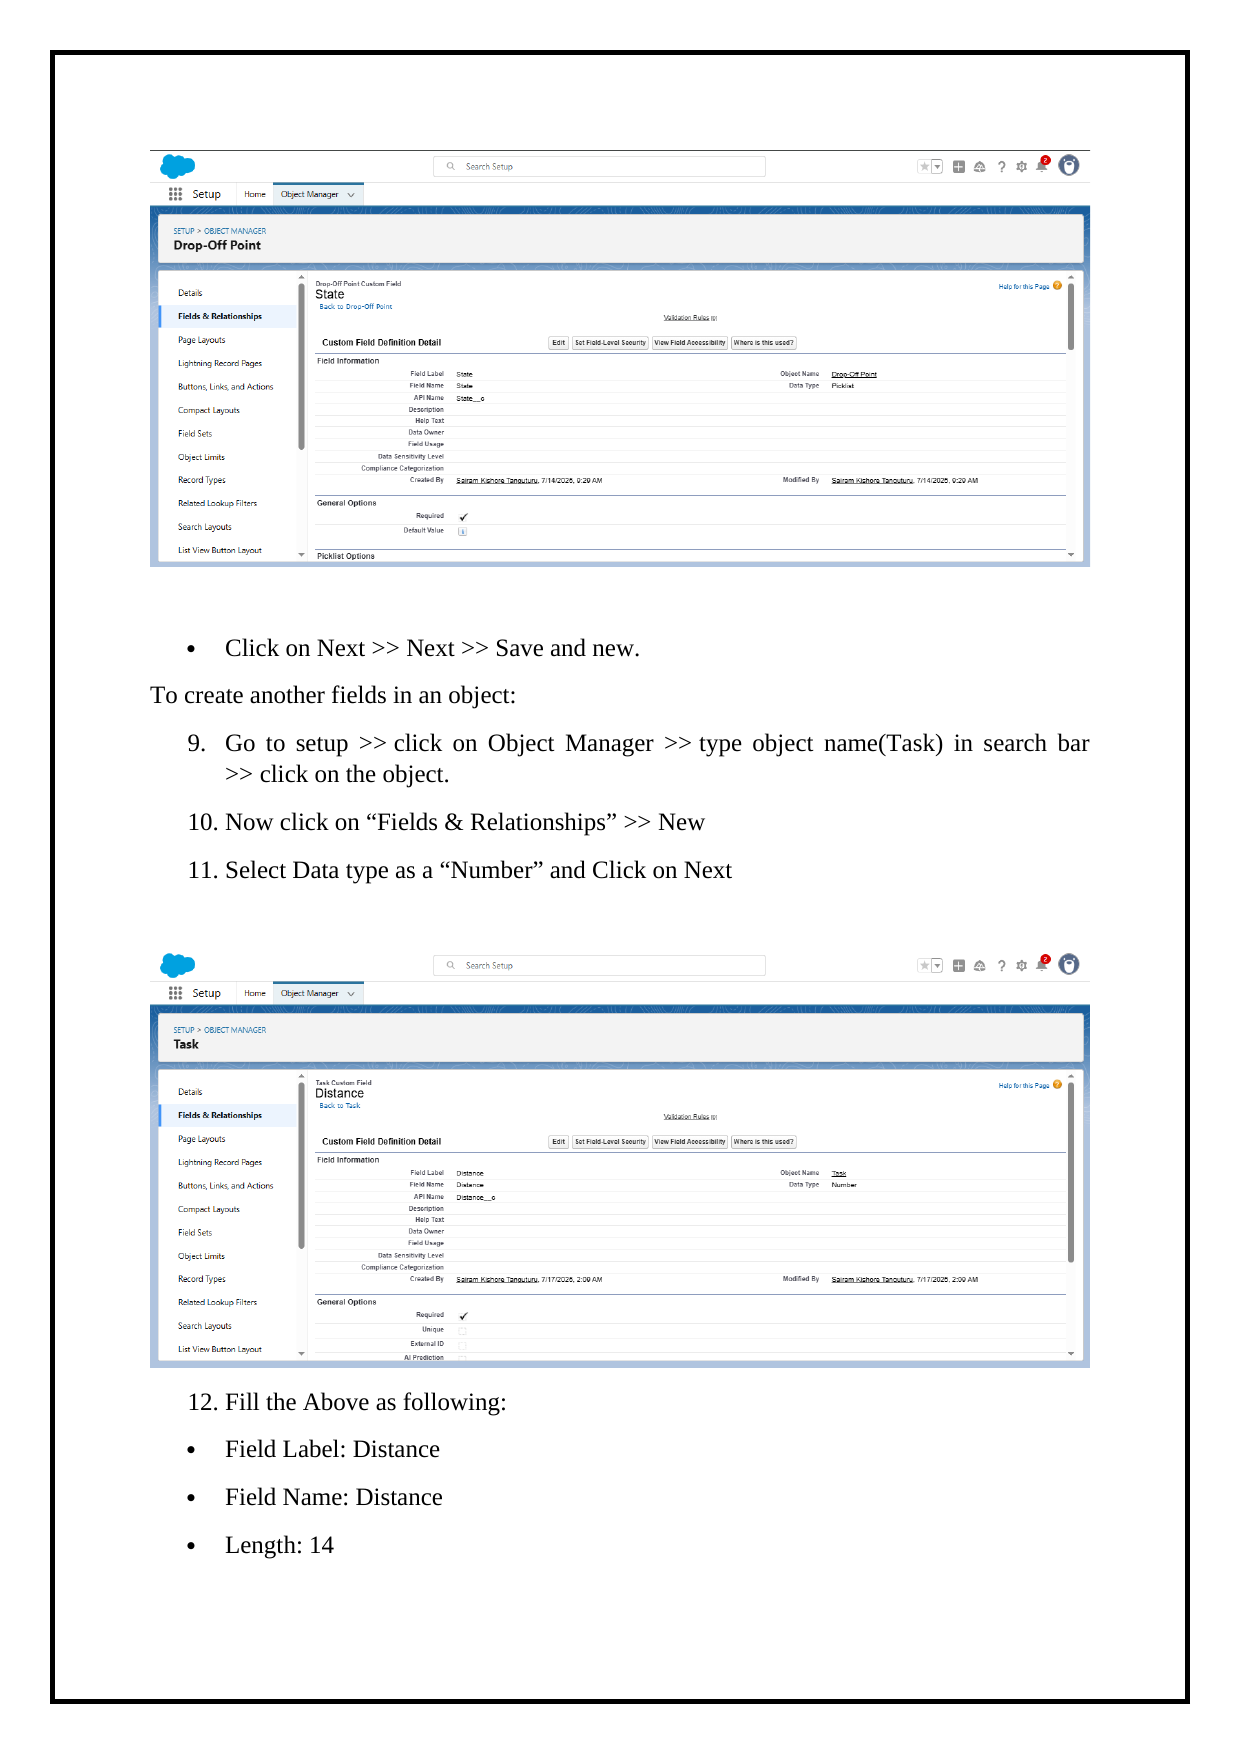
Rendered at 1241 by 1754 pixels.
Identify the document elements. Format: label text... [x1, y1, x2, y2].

list Field Label: Distance [187, 1434, 1090, 1463]
text To create another fields in an object: [150, 681, 1090, 709]
list Go to setup >> click on Object Manager >> type object name(Task) in search bar >> click on the object. [187, 728, 1090, 788]
list Click on Next >> Next >> Save and new. [187, 633, 1090, 662]
picture [150, 950, 1090, 1368]
list Fill the Above as following: [187, 1387, 1090, 1416]
list Now click on “Fields & Relationships” >> New [187, 807, 1090, 836]
list Length: 14 [187, 1530, 1090, 1559]
list Select Data type as a “Number” and Click on Next [187, 855, 1090, 883]
list Field Name: Distance [187, 1482, 1090, 1511]
picture [150, 150, 1091, 567]
